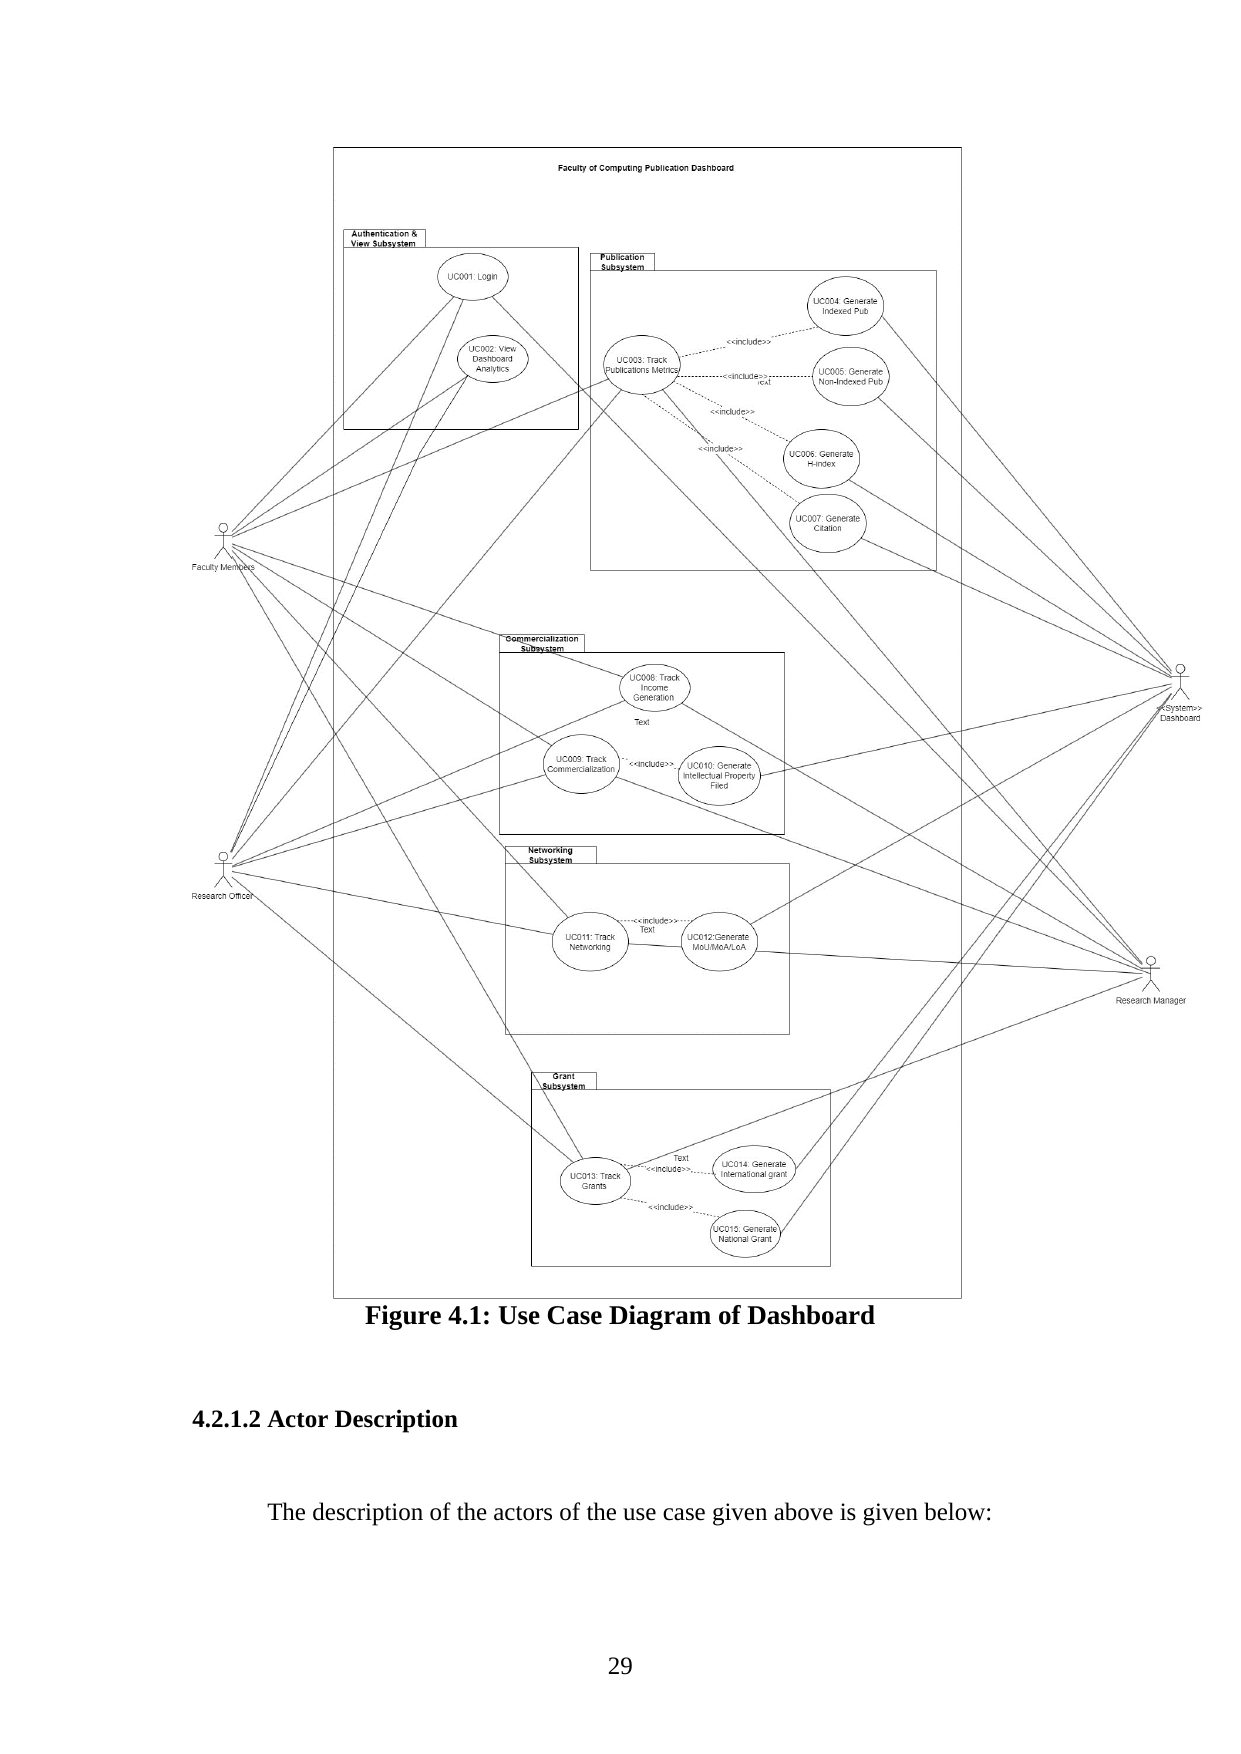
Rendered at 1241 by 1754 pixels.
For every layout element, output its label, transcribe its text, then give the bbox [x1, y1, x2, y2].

picture [192, 147, 1205, 1299]
subtitle Actor Description [192, 1404, 1048, 1433]
text The description of the actors of the use case given above is given below: [267, 1497, 1048, 1526]
text Figure 4.1: Use Case Diagram of Dashboard [192, 1299, 1048, 1330]
